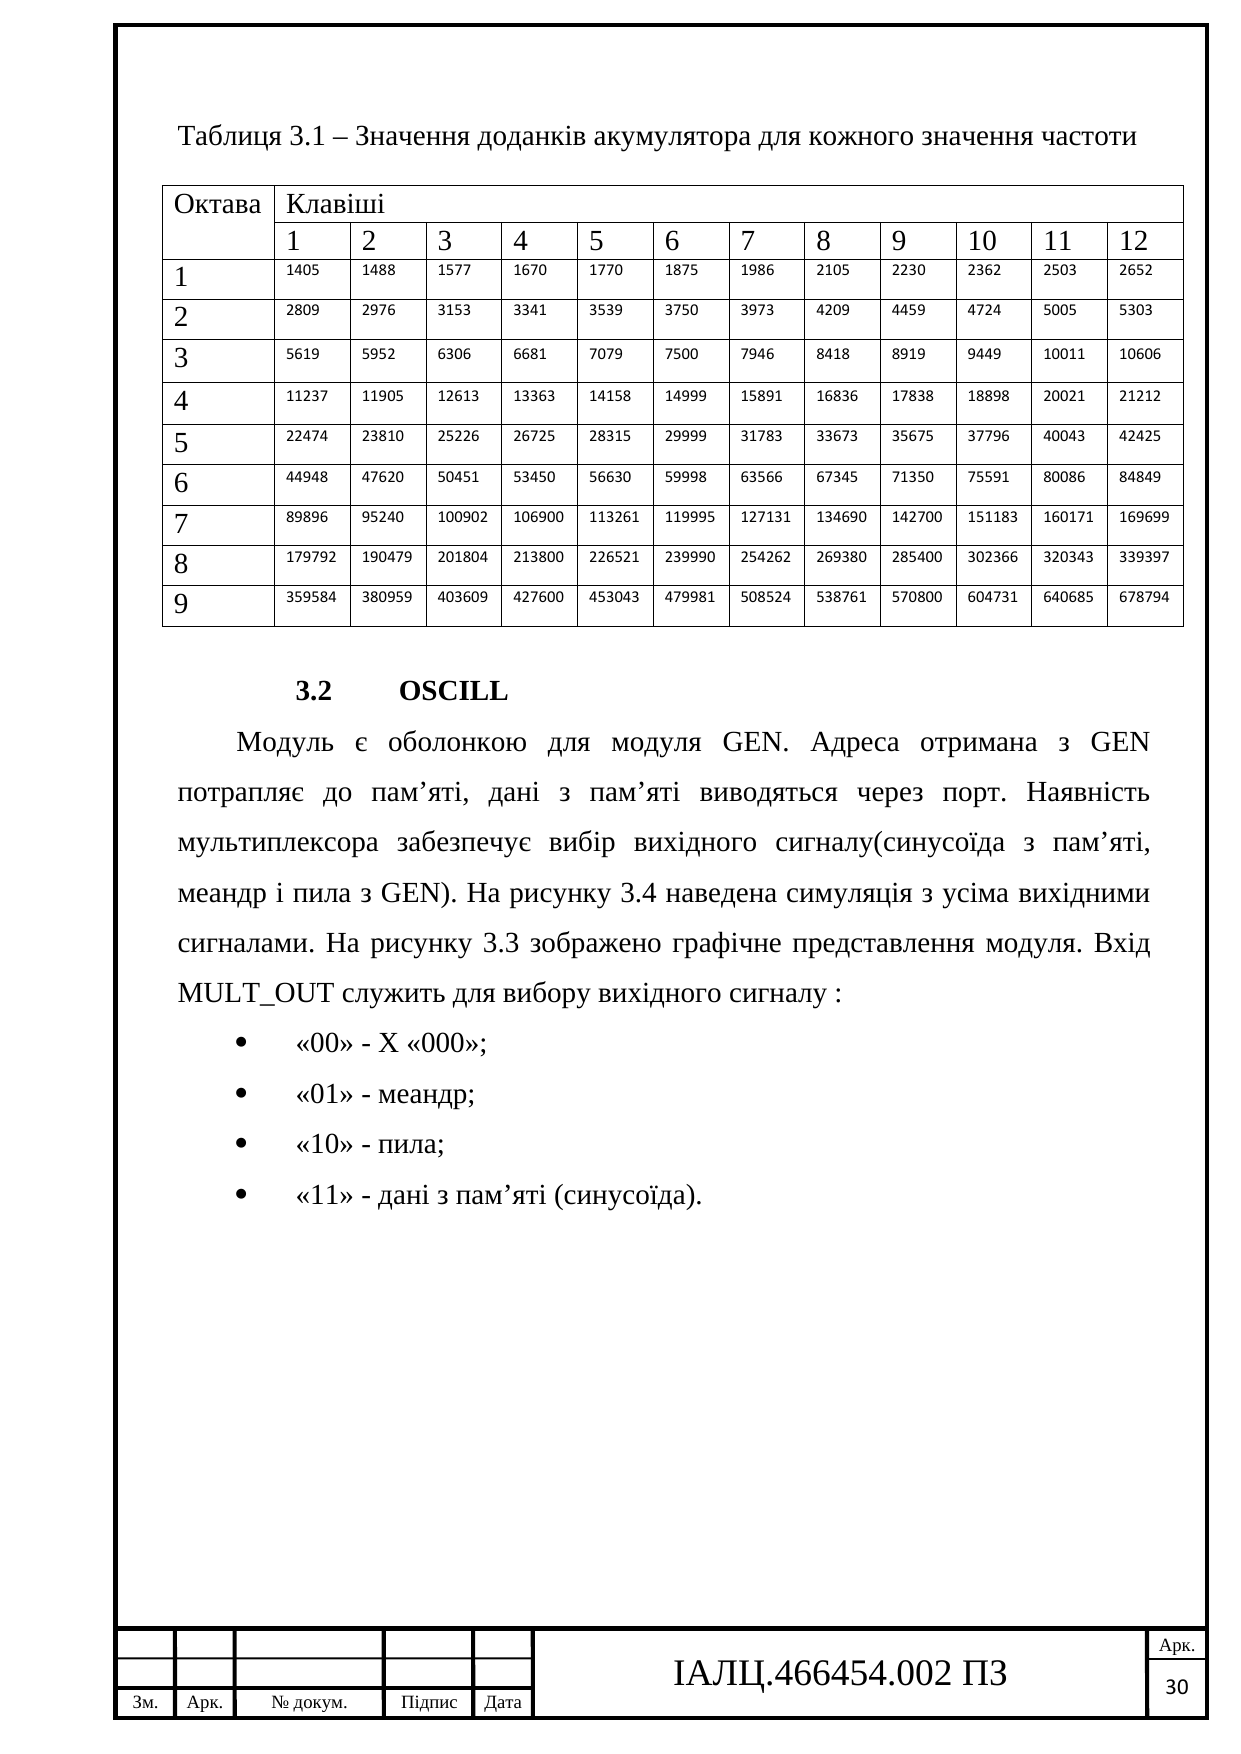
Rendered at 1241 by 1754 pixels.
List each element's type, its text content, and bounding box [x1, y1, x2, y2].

table_cell 5 [163, 425, 274, 464]
table_cell 3153 [427, 300, 501, 339]
table_cell 213800 [502, 546, 577, 585]
table_cell 142700 [881, 506, 956, 545]
table_cell 640685 [1032, 586, 1107, 626]
table_cell 1986 [730, 260, 804, 298]
table_cell 134690 [805, 506, 880, 545]
table_cell 3750 [654, 300, 729, 339]
table_header Октава [163, 186, 274, 258]
table_cell 508524 [730, 586, 804, 626]
list «01» - меандр; [236, 1076, 1152, 1110]
list Таблиця 3.1 – Значення доданків акумулятора для кожного значення частоти [177, 118, 1152, 152]
table_cell 5 [578, 223, 653, 258]
table_cell 4 [502, 223, 577, 258]
table_cell 2105 [805, 260, 880, 298]
table_cell 75591 [957, 465, 1031, 505]
table_cell 11237 [275, 383, 350, 424]
table_cell 100902 [427, 506, 501, 545]
table_cell 56630 [578, 465, 653, 505]
table_cell 7 [730, 223, 804, 258]
list OSCILL [236, 673, 1152, 707]
table_cell 18898 [957, 383, 1031, 424]
table_cell 201804 [427, 546, 501, 585]
table_cell 63566 [730, 465, 804, 505]
table_cell 59998 [654, 465, 729, 505]
table_cell 2 [163, 300, 274, 339]
table_cell 44948 [275, 465, 350, 505]
table_cell 190479 [351, 546, 426, 585]
table_cell 2809 [275, 300, 350, 339]
table_cell 50451 [427, 465, 501, 505]
table_cell 5303 [1108, 300, 1183, 339]
table_cell 226521 [578, 546, 653, 585]
table_cell 1577 [427, 260, 501, 298]
table_cell 427600 [502, 586, 577, 626]
table_cell 33673 [805, 425, 880, 464]
table_cell 21212 [1108, 383, 1183, 424]
table_cell 380959 [351, 586, 426, 626]
table_cell 13363 [502, 383, 577, 424]
table_cell 2652 [1108, 260, 1183, 298]
table_cell 8 [163, 546, 274, 585]
table_cell 3973 [730, 300, 804, 339]
table_cell 3341 [502, 300, 577, 339]
table_cell 7946 [730, 340, 804, 382]
table_cell 31783 [730, 425, 804, 464]
table_cell 53450 [502, 465, 577, 505]
table_cell 8919 [881, 340, 956, 382]
table_cell 4209 [805, 300, 880, 339]
list «10» - пила; [236, 1126, 1152, 1160]
table_cell 10606 [1108, 340, 1183, 382]
table_cell 37796 [957, 425, 1031, 464]
table_cell 7 [163, 506, 274, 545]
table_cell 14158 [578, 383, 653, 424]
table_cell 359584 [275, 586, 350, 626]
table_cell 16836 [805, 383, 880, 424]
table_cell 1770 [578, 260, 653, 298]
table_cell 113261 [578, 506, 653, 545]
table_cell 106900 [502, 506, 577, 545]
table_cell 339397 [1108, 546, 1183, 585]
table_cell 239990 [654, 546, 729, 585]
table_cell 84849 [1108, 465, 1183, 505]
table_cell 678794 [1108, 586, 1183, 626]
table_cell 1 [163, 260, 274, 298]
table_cell 6 [163, 465, 274, 505]
table_cell 254262 [730, 546, 804, 585]
table_cell 6 [654, 223, 729, 258]
table_cell 40043 [1032, 425, 1107, 464]
table_cell 17838 [881, 383, 956, 424]
table_cell 71350 [881, 465, 956, 505]
list Модуль є оболонкою для модуля GEN. Адреса отримана з GEN потрапляє до пам’яті, дані з пам’яті виводяться через порт. Наявність мультиплексора забезпечує вибір вихідного сигналу(синусоїда з пам’яті, меандр і пила з GEN). На рисунку 3.4 наведена симуляція з усіма вихідними сигналами. На рисунку 3.3 зображено графічне представлення модуля. Вхід MULT_OUT служить для вибору вихідного сигналу : [177, 724, 1152, 1009]
table_cell 11 [1032, 223, 1107, 258]
list «00» - X «000»; [236, 1026, 1152, 1059]
table_cell 3 [163, 340, 274, 382]
table_cell 26725 [502, 425, 577, 464]
table_cell 3539 [578, 300, 653, 339]
table_cell 35675 [881, 425, 956, 464]
table_cell 179792 [275, 546, 350, 585]
table_cell 3 [427, 223, 501, 258]
table_cell 29999 [654, 425, 729, 464]
table_cell 403609 [427, 586, 501, 626]
table_cell 4724 [957, 300, 1031, 339]
table_cell 42425 [1108, 425, 1183, 464]
table_cell 12613 [427, 383, 501, 424]
table_cell 2976 [351, 300, 426, 339]
table_cell 5952 [351, 340, 426, 382]
table_cell 302366 [957, 546, 1031, 585]
table_cell 5619 [275, 340, 350, 382]
table_cell 6306 [427, 340, 501, 382]
table_cell 14999 [654, 383, 729, 424]
list «11» - дані з пам’яті (синусоїда). [236, 1177, 1152, 1211]
table_header Клавіші [275, 186, 1183, 222]
table_cell 9 [881, 223, 956, 258]
table_cell 23810 [351, 425, 426, 464]
table_cell 1875 [654, 260, 729, 298]
table_cell 9449 [957, 340, 1031, 382]
table_cell 28315 [578, 425, 653, 464]
table_cell 80086 [1032, 465, 1107, 505]
table_cell 479981 [654, 586, 729, 626]
table_cell 4459 [881, 300, 956, 339]
table_cell 22474 [275, 425, 350, 464]
table_cell 151183 [957, 506, 1031, 545]
table_cell 1405 [275, 260, 350, 298]
table_cell 1488 [351, 260, 426, 298]
table_cell 4 [163, 383, 274, 424]
table_cell 6681 [502, 340, 577, 382]
table_cell 15891 [730, 383, 804, 424]
table_cell 12 [1108, 223, 1183, 258]
table_cell 7500 [654, 340, 729, 382]
table_cell 538761 [805, 586, 880, 626]
table_cell 11905 [351, 383, 426, 424]
table_cell 453043 [578, 586, 653, 626]
table_cell 10011 [1032, 340, 1107, 382]
table_cell 2503 [1032, 260, 1107, 298]
table_cell 7079 [578, 340, 653, 382]
table_cell 1670 [502, 260, 577, 298]
table_cell 95240 [351, 506, 426, 545]
table_cell 2 [351, 223, 426, 258]
table_cell 20021 [1032, 383, 1107, 424]
table_cell 320343 [1032, 546, 1107, 585]
table_cell 1 [275, 223, 350, 258]
table_cell 127131 [730, 506, 804, 545]
table_cell 269380 [805, 546, 880, 585]
table_cell 285400 [881, 546, 956, 585]
table_cell 604731 [957, 586, 1031, 626]
table_cell 47620 [351, 465, 426, 505]
table_cell 8 [805, 223, 880, 258]
table_cell 119995 [654, 506, 729, 545]
table_cell 169699 [1108, 506, 1183, 545]
table_cell 10 [957, 223, 1031, 258]
table_cell 2230 [881, 260, 956, 298]
table_cell 2362 [957, 260, 1031, 298]
table_cell 25226 [427, 425, 501, 464]
table_cell 89896 [275, 506, 350, 545]
table_cell 67345 [805, 465, 880, 505]
table_cell 570800 [881, 586, 956, 626]
table_cell 160171 [1032, 506, 1107, 545]
table_cell 5005 [1032, 300, 1107, 339]
table_cell 8418 [805, 340, 880, 382]
table_cell 9 [163, 586, 274, 626]
